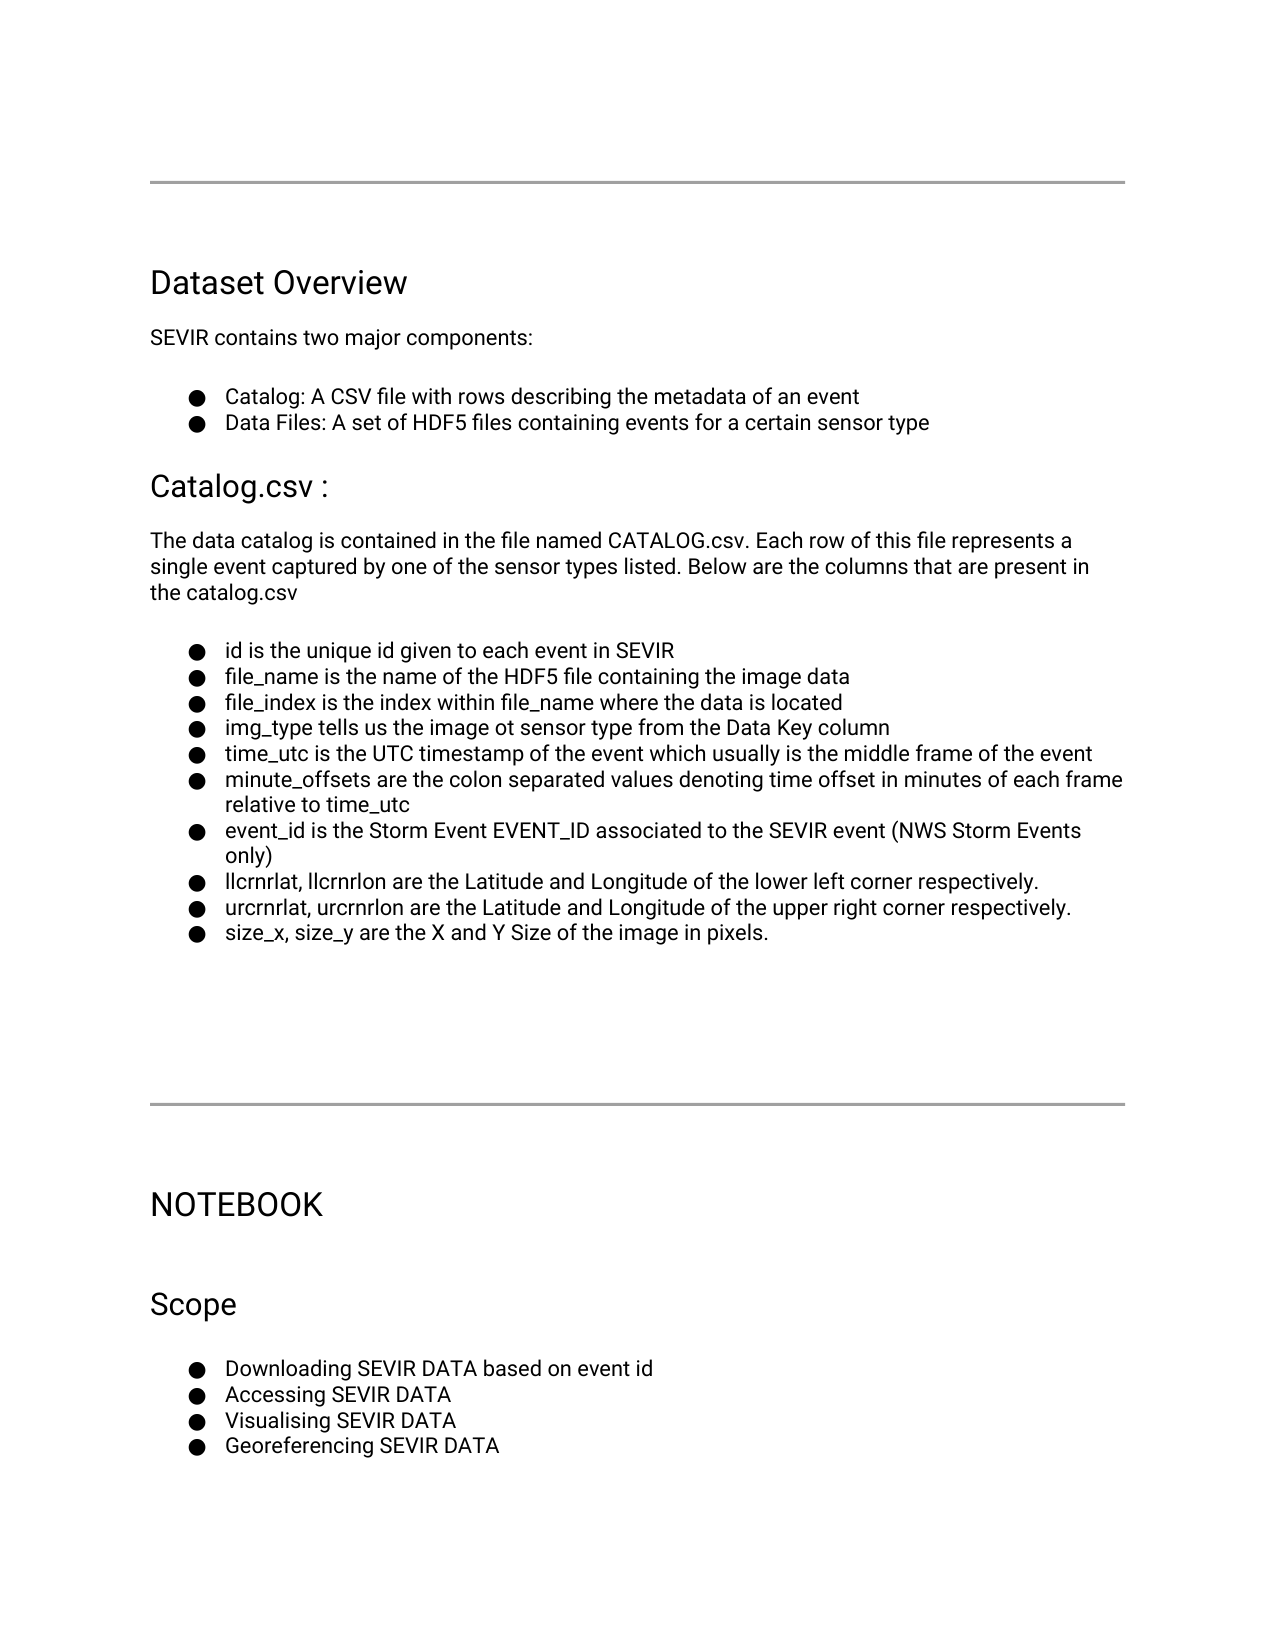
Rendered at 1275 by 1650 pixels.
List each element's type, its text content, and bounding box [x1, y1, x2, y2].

list size_x, size_y are the X and Y Size of the image in pixels. [187, 921, 1125, 946]
list Visualising SEVIR DATA [187, 1408, 1125, 1433]
text The data catalog is contained in the file named CATALOG.csv. Each row of this file represents a single event captured by one of the sensor types listed. Below are the columns that are present in the catalog.csv [150, 528, 1125, 605]
list event_id is the Storm Event EVENT_ID associated to the SEVIR event (NWS Storm Events only) [187, 818, 1125, 869]
list urcrnrlat, urcrnrlon are the Latitude and Longitude of the upper right corner respectively. [187, 895, 1125, 921]
list Catalog: A CSV file with rows describing the metadata of an event [187, 384, 1125, 410]
text SEVIR contains two major components: [150, 325, 1125, 351]
subtitle Scope [150, 1286, 1125, 1323]
list Data Files: A set of HDF5 files containing events for a certain sensor type [187, 410, 1125, 436]
list llcrnrlat, llcrnrlon are the Latitude and Longitude of the lower left corner respectively. [187, 869, 1125, 895]
list img_type tells us the image ot sensor type from the Data Key column [187, 716, 1125, 741]
list file_name is the name of the HDF5 file containing the image data [187, 664, 1125, 690]
subtitle NOTEBOOK [150, 1185, 1125, 1224]
list id is the unique id given to each event in SEVIR [187, 639, 1125, 664]
subtitle Dataset Overview [150, 263, 1125, 302]
list Georeferencing SEVIR DATA [187, 1433, 1125, 1459]
list time_utc is the UTC timestamp of the event which usually is the middle frame of the event [187, 741, 1125, 767]
subtitle Catalog.csv : [150, 469, 1125, 506]
list file_index is the index within file_name where the data is located [187, 690, 1125, 716]
list Downloading SEVIR DATA based on event id [187, 1356, 1125, 1382]
list Accessing SEVIR DATA [187, 1382, 1125, 1408]
list minute_offsets are the colon separated values denoting time offset in minutes of each frame relative to time_utc [187, 767, 1125, 818]
